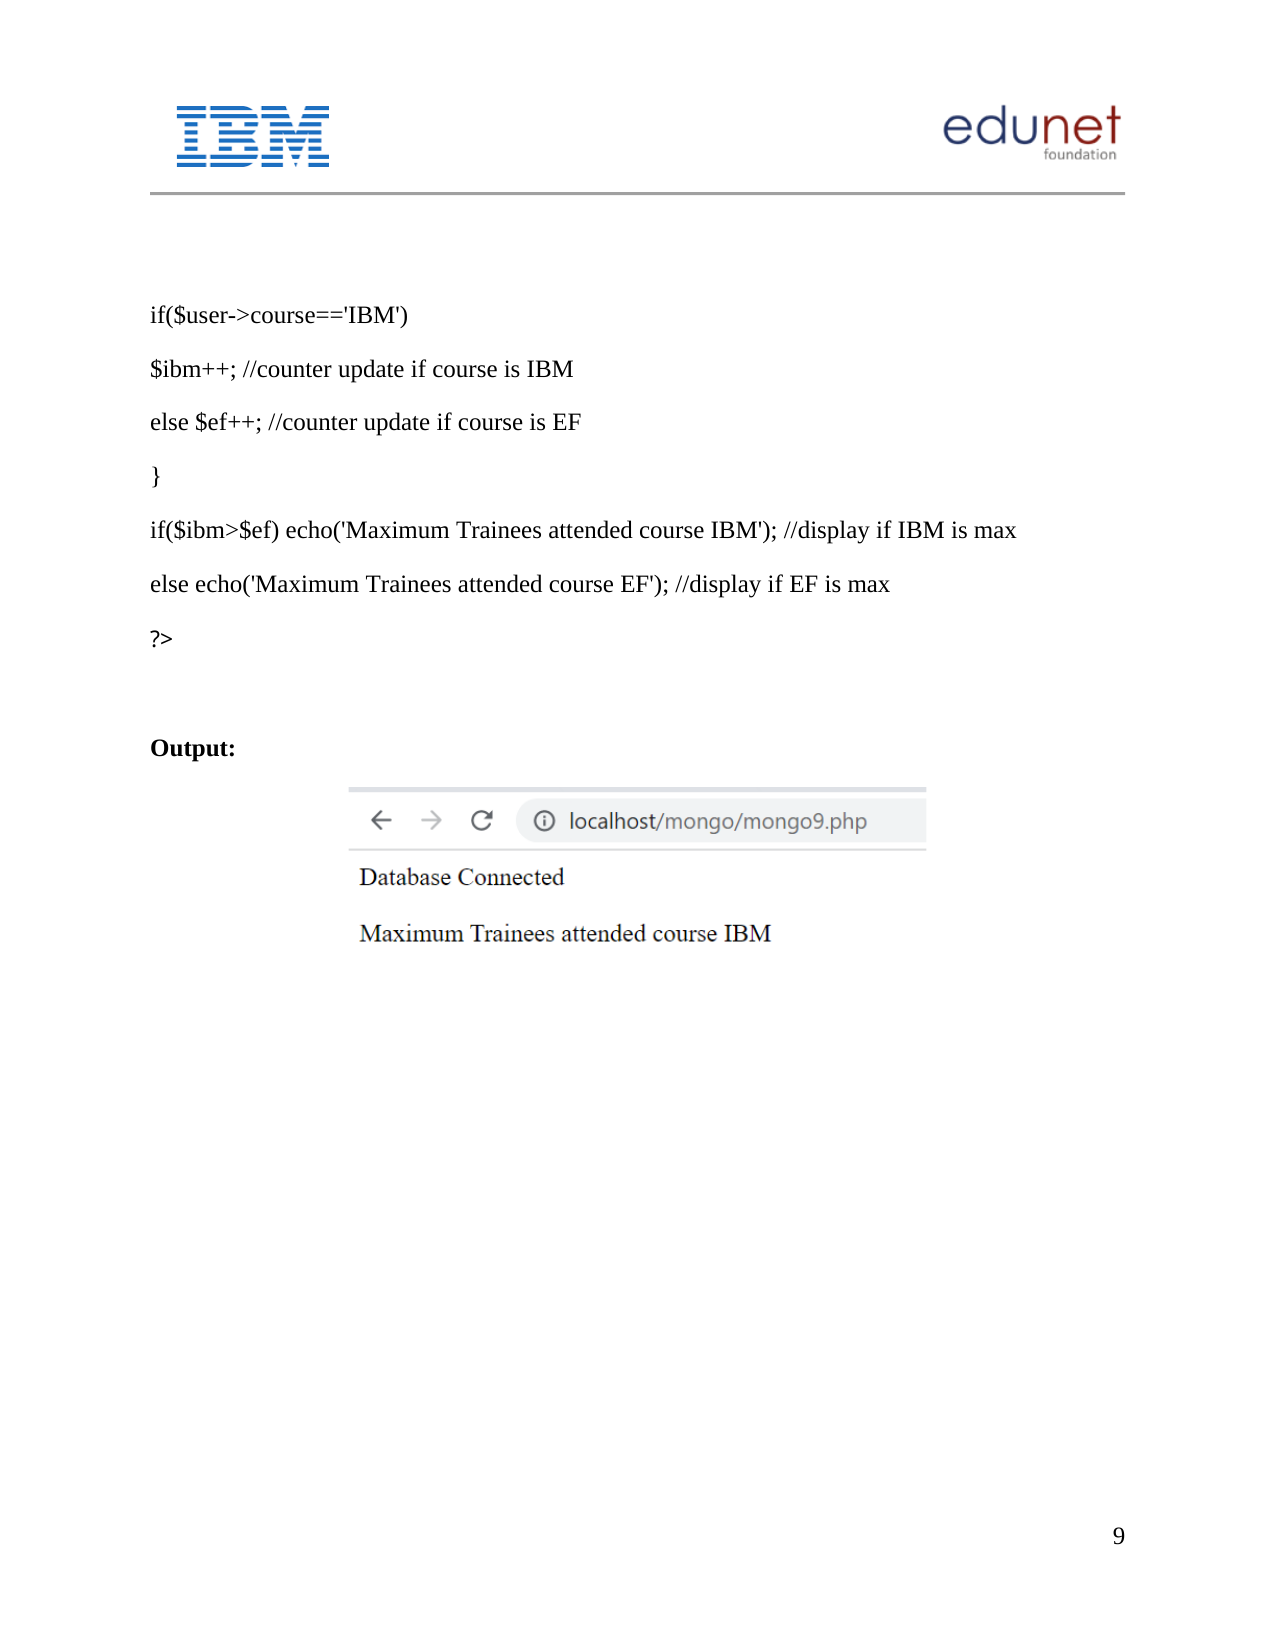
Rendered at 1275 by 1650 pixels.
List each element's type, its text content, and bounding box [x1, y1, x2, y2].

picture [176, 106, 329, 167]
text else $ef++; //counter update if course is EF [150, 407, 1125, 436]
text Output: [150, 733, 1125, 762]
picture [941, 95, 1125, 167]
text $ibm++; //counter update if course is IBM [150, 354, 1125, 382]
text if($ibm>$ef) echo('Maximum Trainees attended course IBM'); //display if IBM is max [150, 515, 1125, 544]
text ?> [150, 623, 1125, 654]
text else echo('Maximum Trainees attended course EF'); //display if EF is max [150, 569, 1125, 598]
text if($user->course=='IBM') [150, 300, 1125, 328]
picture [348, 787, 927, 1000]
text } [150, 461, 1125, 490]
